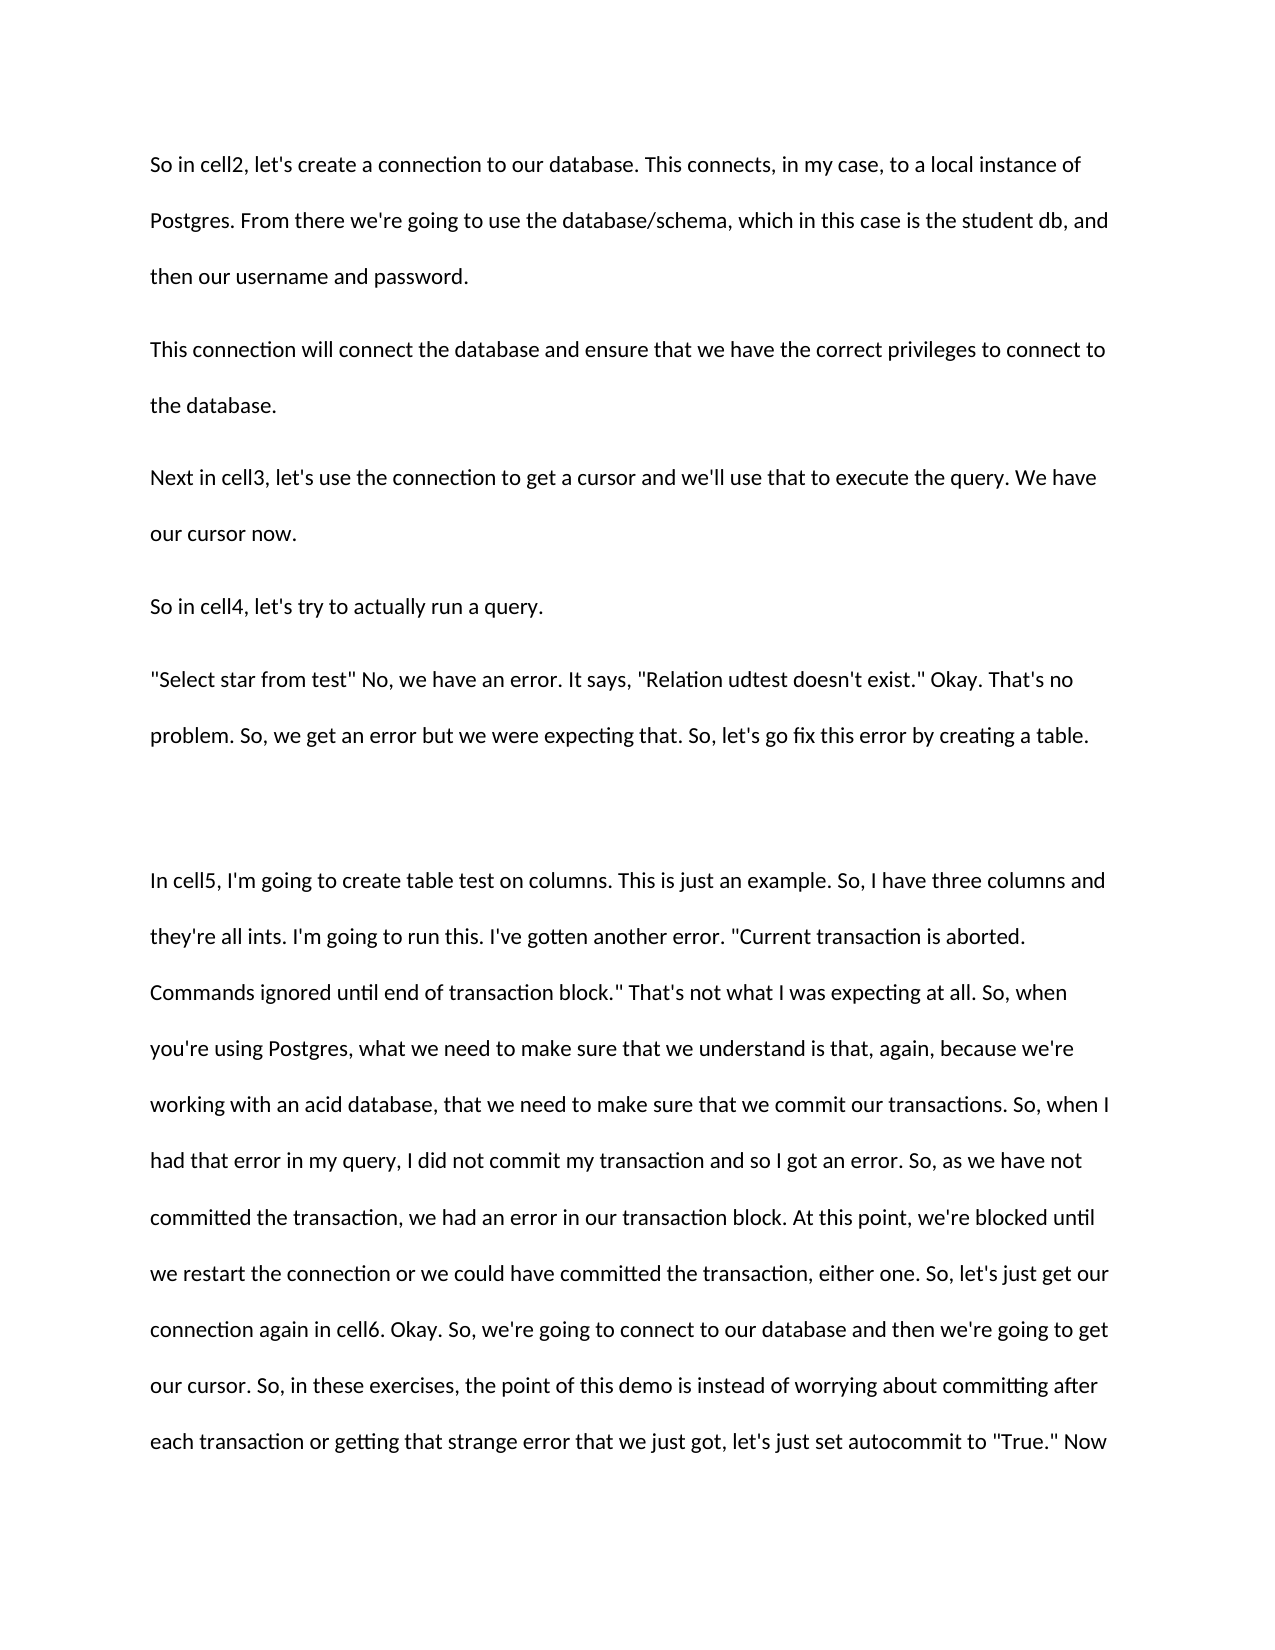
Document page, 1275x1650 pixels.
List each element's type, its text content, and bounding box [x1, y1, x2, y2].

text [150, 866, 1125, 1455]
text Next in cell3, let's use the connection to get a cursor and we'll use that to execute the query. We have our cursor now. [150, 463, 1125, 548]
text So in cell4, let's try to actually run a query. [150, 592, 1125, 620]
text "Select star from test" No, we have an error. It says, "Relation udtest doesn't exist." Okay. That's no problem. So, we get an error but we were expecting that. So, let's go fix this error by creating a table. [150, 665, 1125, 749]
text So in cell2, let's create a connection to our database. This connects, in my case, to a local instance of Postgres. From there we're going to use the database/schema, which in this case is the student db, and then our username and password. [150, 150, 1125, 290]
text This connection will connect the database and ensure that we have the correct privileges to connect to the database. [150, 335, 1125, 419]
